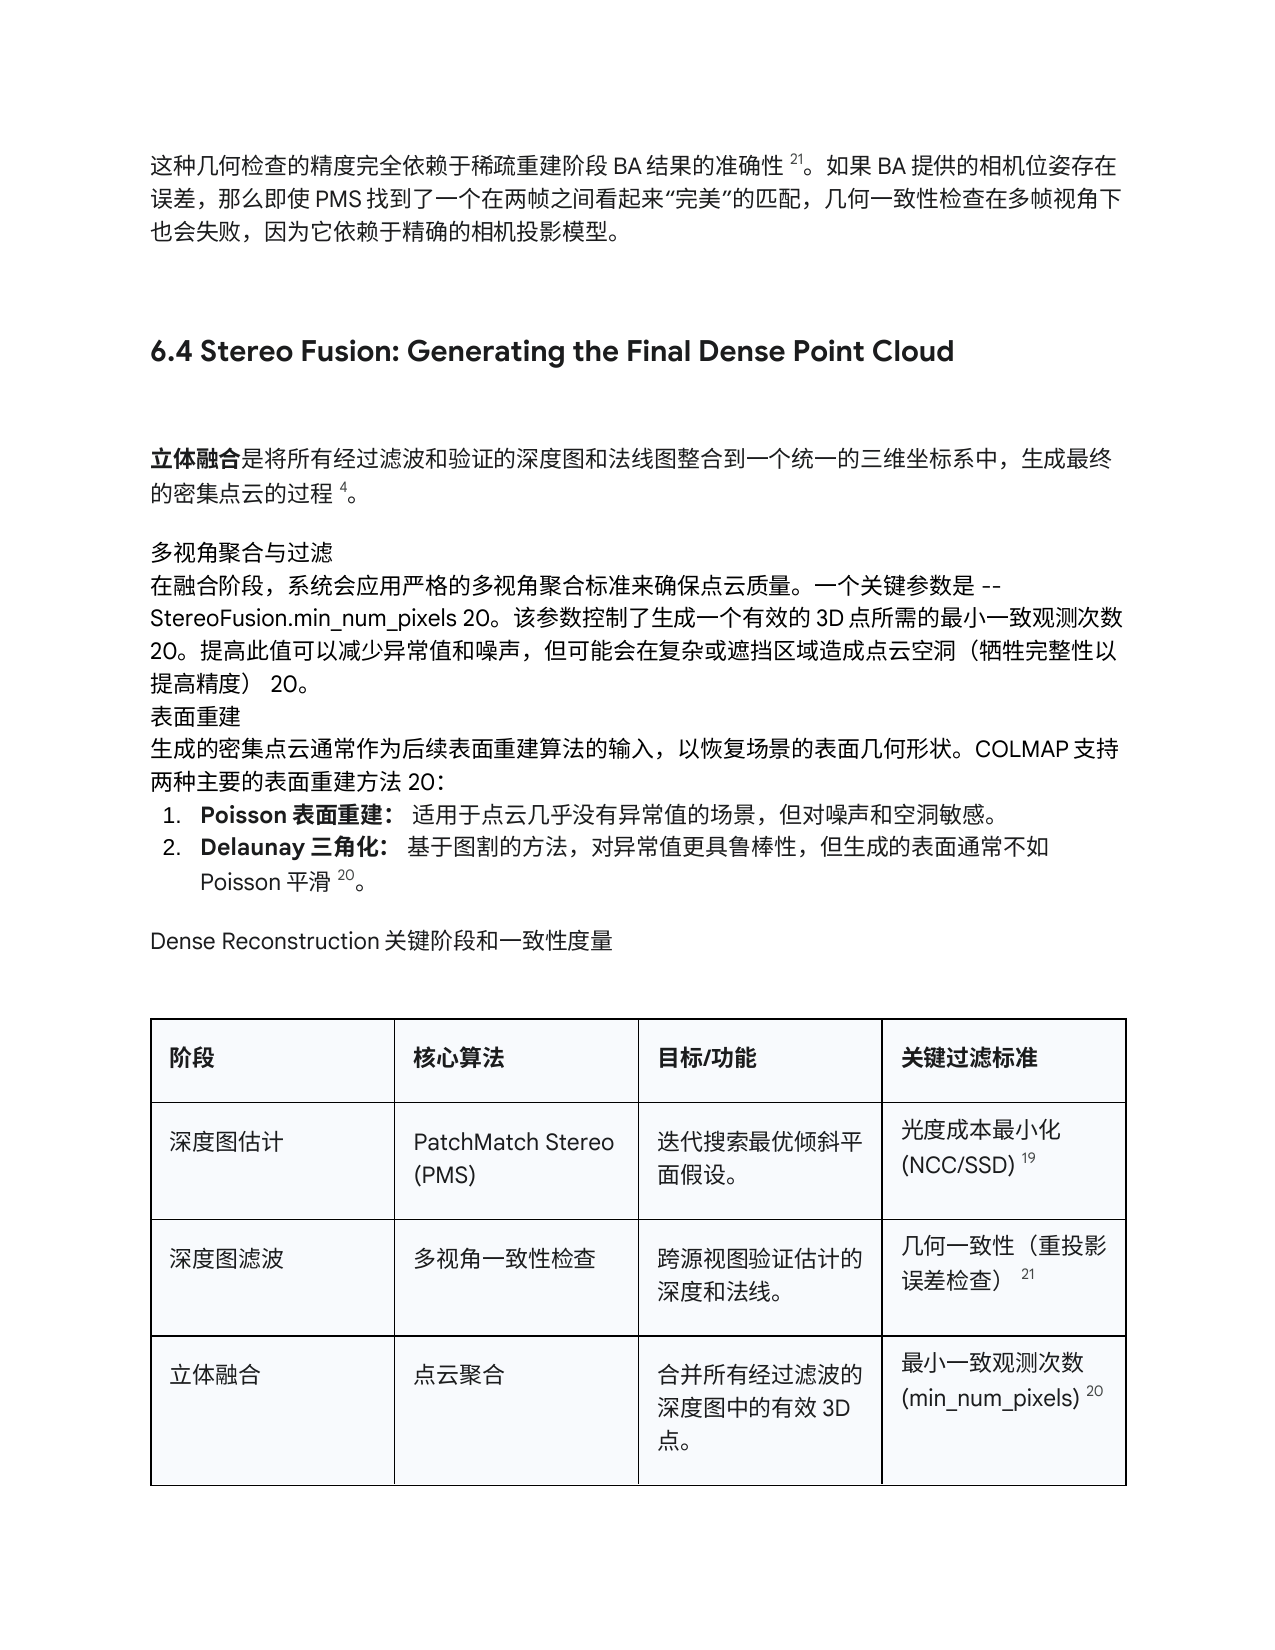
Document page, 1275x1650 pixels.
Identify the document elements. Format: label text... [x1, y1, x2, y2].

table_cell PatchMatch Stereo (PMS) [395, 1103, 638, 1218]
text 这种几何检查的精度完全依赖于稀疏重建阶段BA结果的准确性 21。如果BA提供的相机位姿存在误差，那么即使PMS找到了一个在两帧之间看起来“完美”的匹配，几何一致性检查在多帧视角下也会失败，因为它依赖于精确的相机投影模型。 [150, 150, 1125, 247]
table_header 核心算法 [395, 1020, 638, 1102]
list Delaunay三角化： 基于图割的方法，对异常值更具鲁棒性，但生成的表面通常不如Poisson平滑 20。 [162, 833, 1125, 898]
text 多视角聚合与过滤 [150, 539, 1125, 568]
table_cell 多视角一致性检查 [395, 1220, 638, 1335]
table_cell 合并所有经过滤波的深度图中的有效3D点。 [639, 1337, 881, 1484]
text 生成的密集点云通常作为后续表面重建算法的输入，以恢复场景的表面几何形状。COLMAP支持两种主要的表面重建方法 20： [150, 735, 1125, 797]
table_header 目标/功能 [639, 1020, 881, 1102]
text 表面重建 [150, 703, 1125, 731]
table_cell 深度图估计 [152, 1103, 394, 1218]
table_cell 深度图滤波 [152, 1220, 394, 1335]
table_cell 最小一致观测次数 (min_num_pixels) 20 [883, 1337, 1125, 1484]
list Poisson表面重建： 适用于点云几乎没有异常值的场景，但对噪声和空洞敏感。 [162, 801, 1125, 829]
table_cell 跨源视图验证估计的深度和法线。 [639, 1220, 881, 1335]
table_cell 迭代搜索最优倾斜平面假设。 [639, 1103, 881, 1218]
table_header 阶段 [152, 1020, 394, 1102]
subtitle 6.4 Stereo Fusion: Generating the Final Dense Point Cloud [150, 333, 1125, 370]
text 立体融合是将所有经过滤波和验证的深度图和法线图整合到一个统一的三维坐标系中，生成最终的密集点云的过程 4。 [150, 445, 1125, 510]
table_cell 点云聚合 [395, 1337, 638, 1484]
text Dense Reconstruction关键阶段和一致性度量 [150, 927, 1125, 956]
table_cell 光度成本最小化 (NCC/SSD) 19 [883, 1103, 1125, 1218]
table_cell 几何一致性（重投影误差检查） 21 [883, 1220, 1125, 1335]
table_header 关键过滤标准 [883, 1020, 1125, 1102]
text 在融合阶段，系统会应用严格的多视角聚合标准来确保点云质量。一个关键参数是 --StereoFusion.min_num_pixels 20。该参数控制了生成一个有效的3D点所需的最小一致观测次数 20。提高此值可以减少异常值和噪声，但可能会在复杂或遮挡区域造成点云空洞（牺牲完整性以提高精度） 20。 [150, 572, 1125, 699]
table_cell 立体融合 [152, 1337, 394, 1484]
